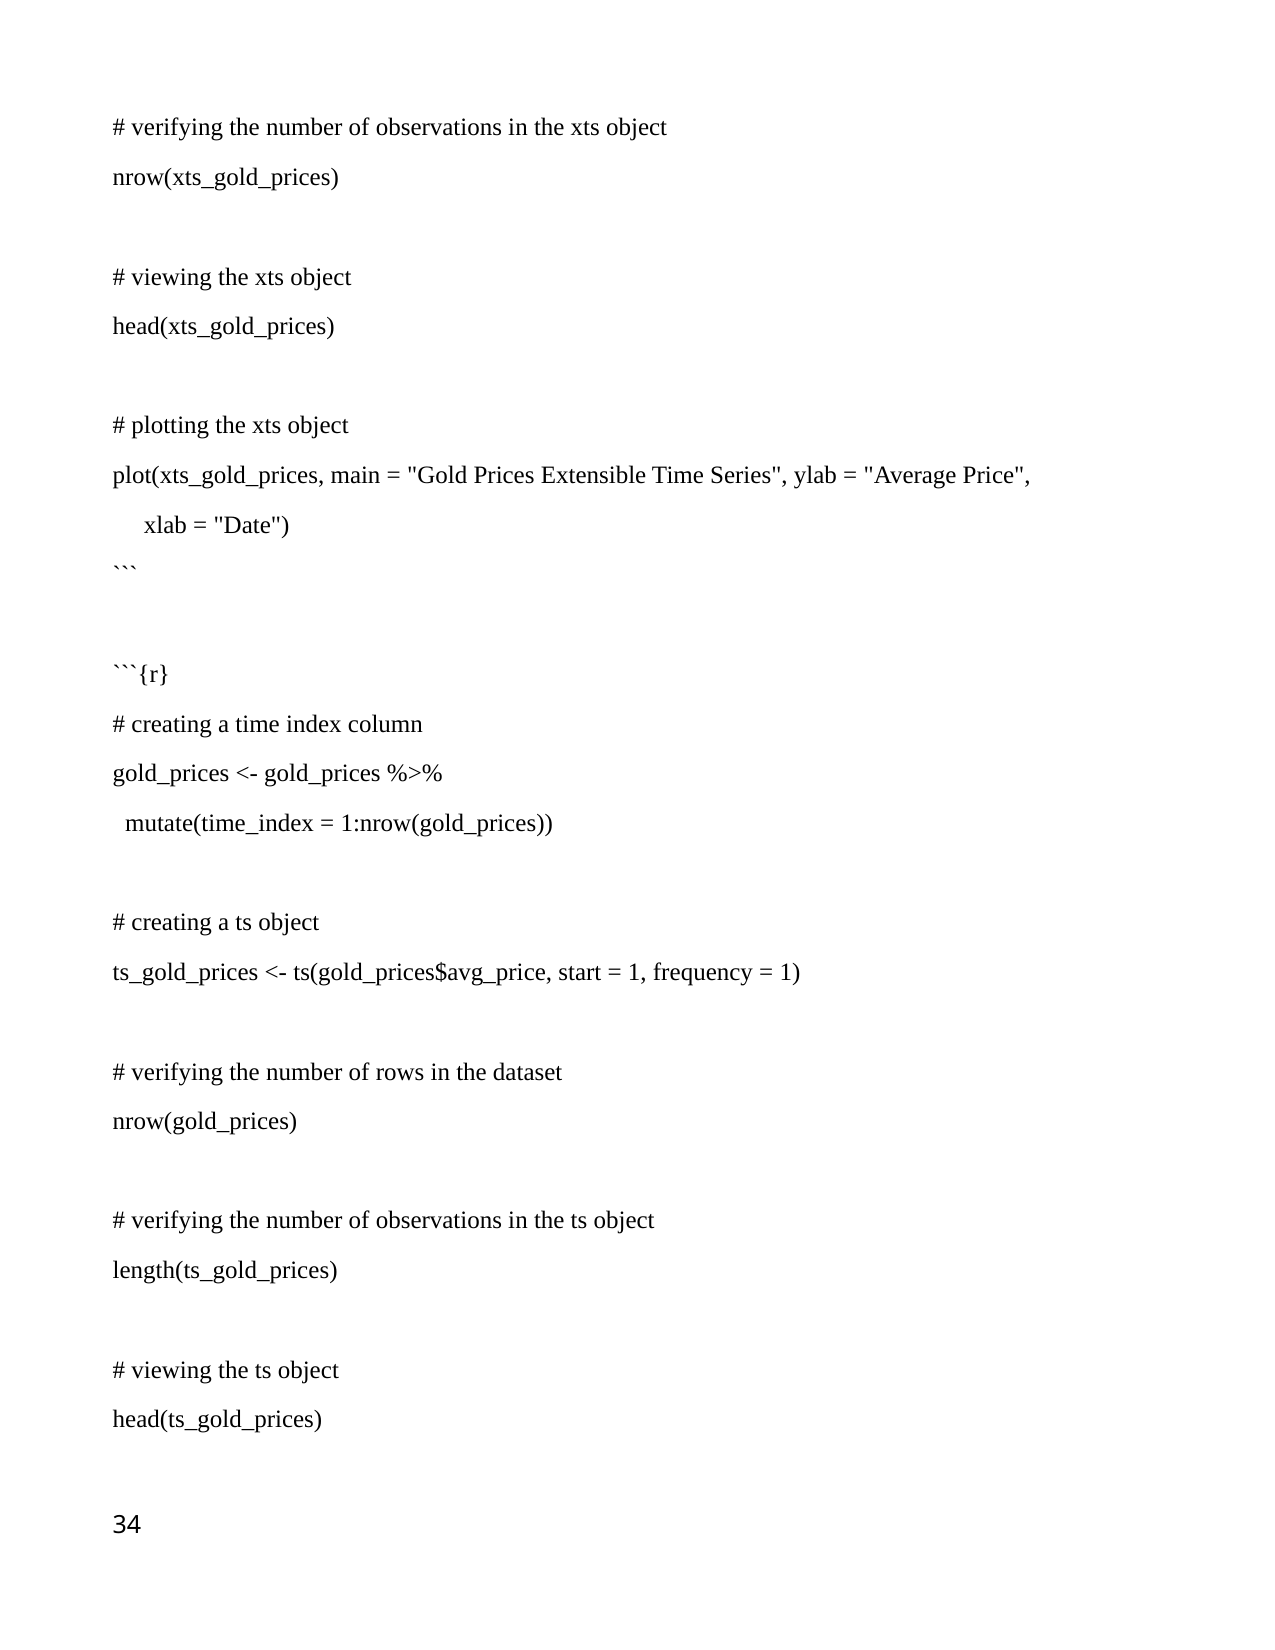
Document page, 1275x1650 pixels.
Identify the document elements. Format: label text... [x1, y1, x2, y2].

text mutate(time_index = 1:nrow(gold_prices)) [112, 808, 1162, 837]
text ts_gold_prices <- ts(gold_prices$avg_price, start = 1, frequency = 1) [112, 957, 1162, 986]
text length(ts_gold_prices) [112, 1255, 1162, 1284]
text xlab = "Date") [112, 510, 1162, 539]
text ``` [112, 560, 1162, 588]
text # verifying the number of rows in the dataset [112, 1057, 1162, 1085]
text plot(xts_gold_prices, main = "Gold Prices Extensible Time Series", ylab = "Average Price", [112, 460, 1162, 489]
text # plotting the xts object [112, 411, 1162, 439]
text # creating a time index column [112, 709, 1162, 737]
text gold_prices <- gold_prices %>% [112, 758, 1162, 787]
text nrow(xts_gold_prices) [112, 162, 1162, 191]
text nrow(gold_prices) [112, 1106, 1162, 1135]
text # creating a ts object [112, 907, 1162, 936]
text head(ts_gold_prices) [112, 1404, 1162, 1433]
text ```{r} [112, 659, 1162, 688]
text head(xts_gold_prices) [112, 311, 1162, 340]
text # viewing the xts object [112, 262, 1162, 290]
text # verifying the number of observations in the xts object [112, 112, 1162, 141]
text # verifying the number of observations in the ts object [112, 1206, 1162, 1234]
text # viewing the ts object [112, 1355, 1162, 1383]
